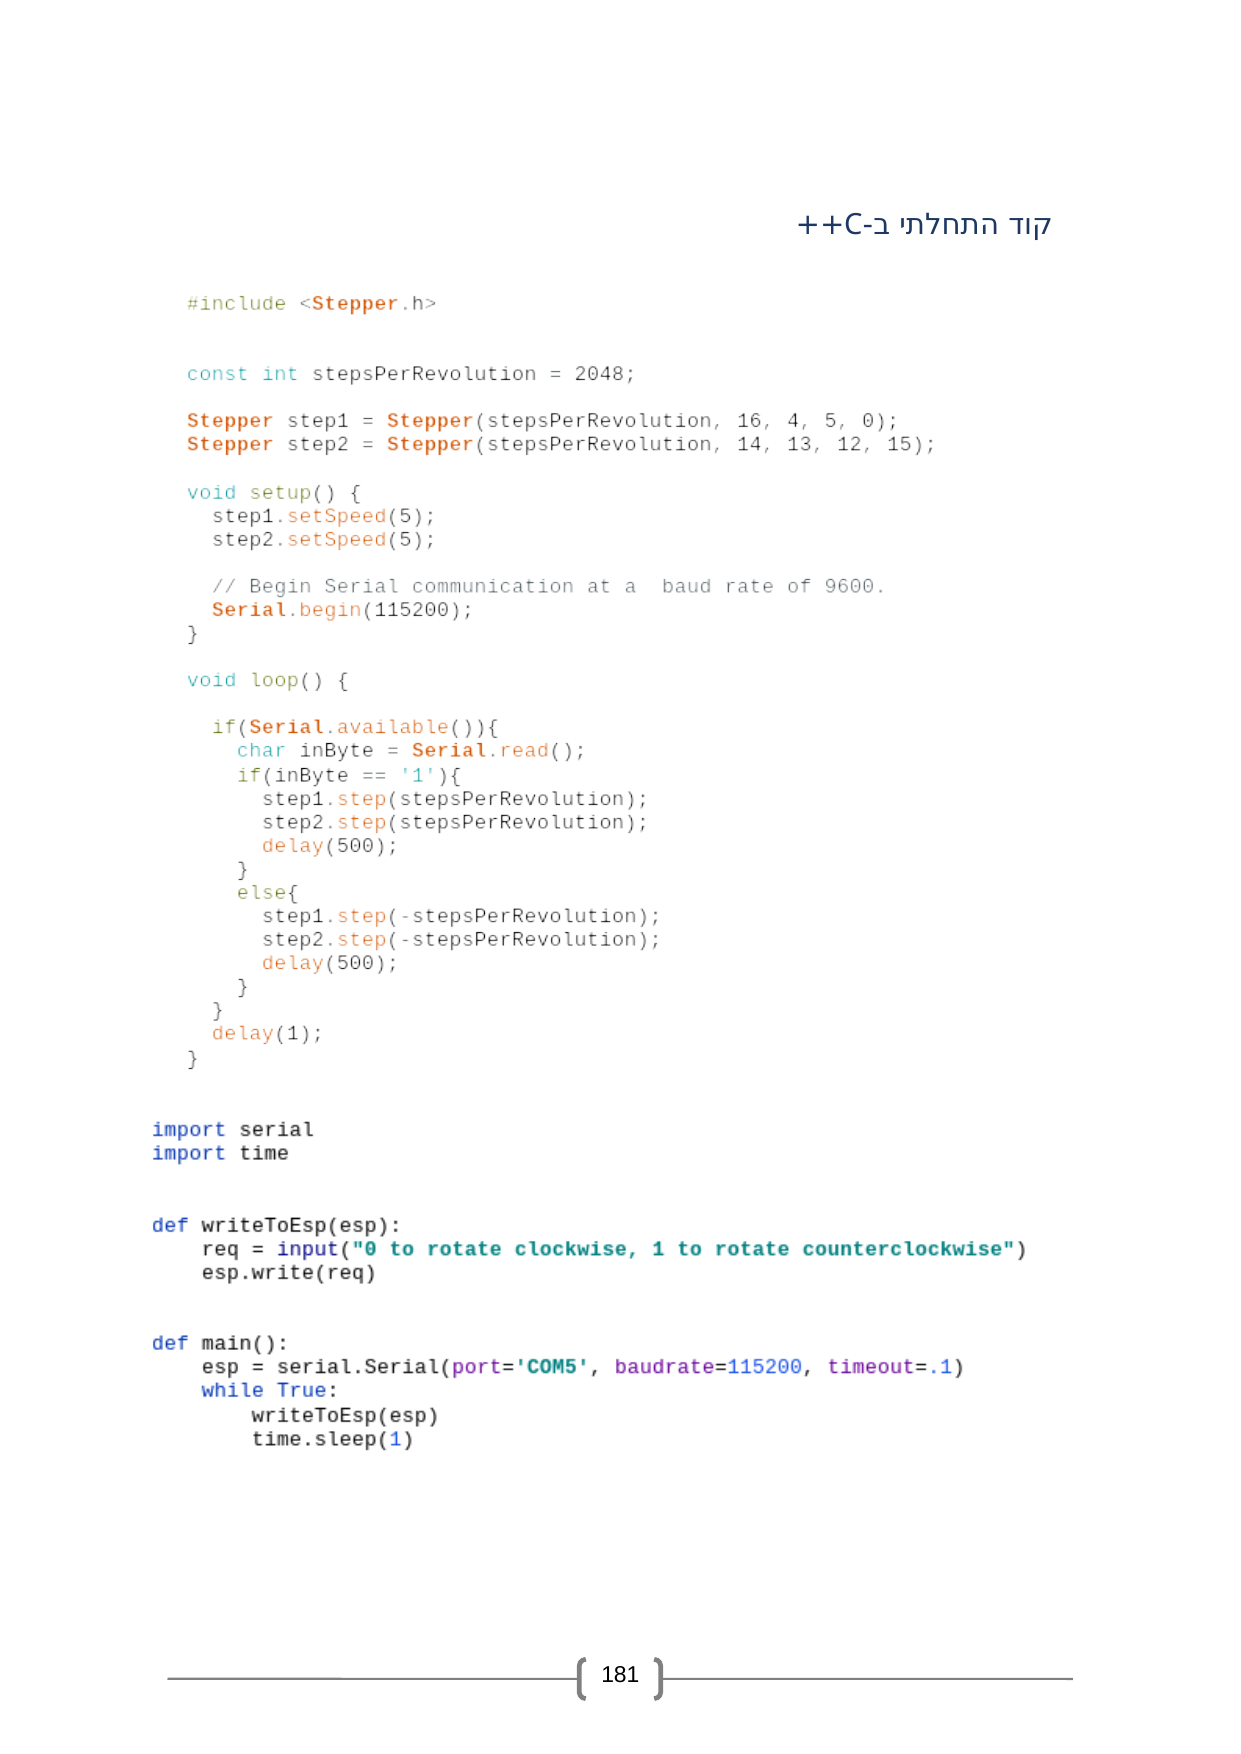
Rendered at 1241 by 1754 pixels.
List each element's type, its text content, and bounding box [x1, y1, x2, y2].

subtitle קוד התחלתי ב-C++ [187, 203, 1053, 243]
